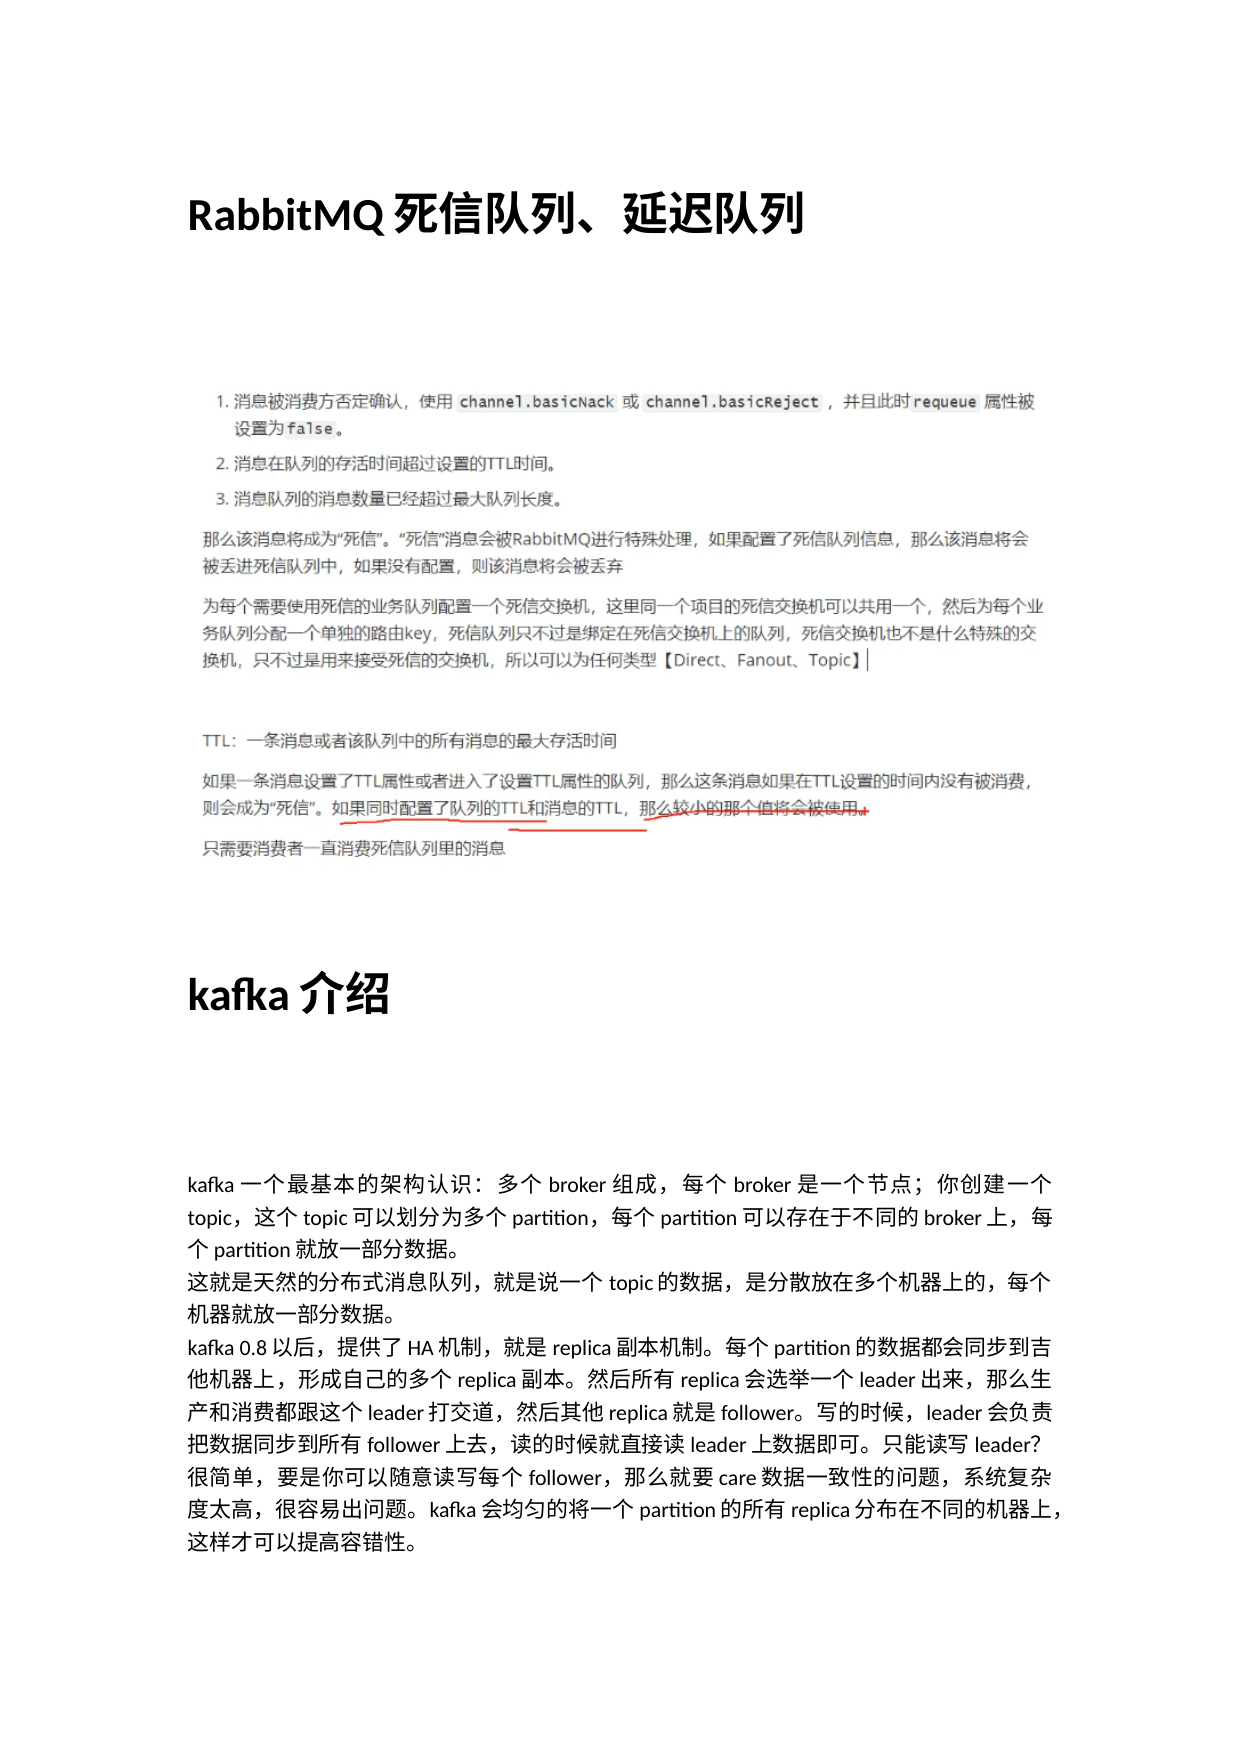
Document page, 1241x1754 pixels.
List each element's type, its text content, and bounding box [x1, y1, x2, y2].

subtitle RabbitMQ死信队列、延迟队列 [187, 162, 1053, 259]
subtitle kafka介绍 [187, 942, 1053, 1039]
text kafka 0.8以后，提供了HA机制，就是replica副本机制。每个partition的数据都会同步到吉他机器上，形成自己的多个replica副本。然后所有replica会选举一个leader出来，那么生产和消费都跟这个leader打交道，然后其他replica就是follower。写的时候，leader会负责把数据同步到所有follower上去，读的时候就直接读leader上数据即可。只能读写leader？很简单，要是你可以随意读写每个follower，那么就要care数据一致性的问题，系统复杂度太高，很容易出问题。kafka会均匀的将一个partition的所有replica分布在不同的机器上，这样才可以提高容错性。 [187, 1329, 1053, 1557]
picture [187, 386, 1053, 881]
text kafka一个最基本的架构认识：多个broker组成，每个broker是一个节点；你创建一个topic，这个topic可以划分为多个partition，每个partition可以存在于不同的broker上，每个partition就放一部分数据。 [187, 1167, 1053, 1264]
text 这就是天然的分布式消息队列，就是说一个topic的数据，是分散放在多个机器上的，每个机器就放一部分数据。 [187, 1264, 1053, 1329]
